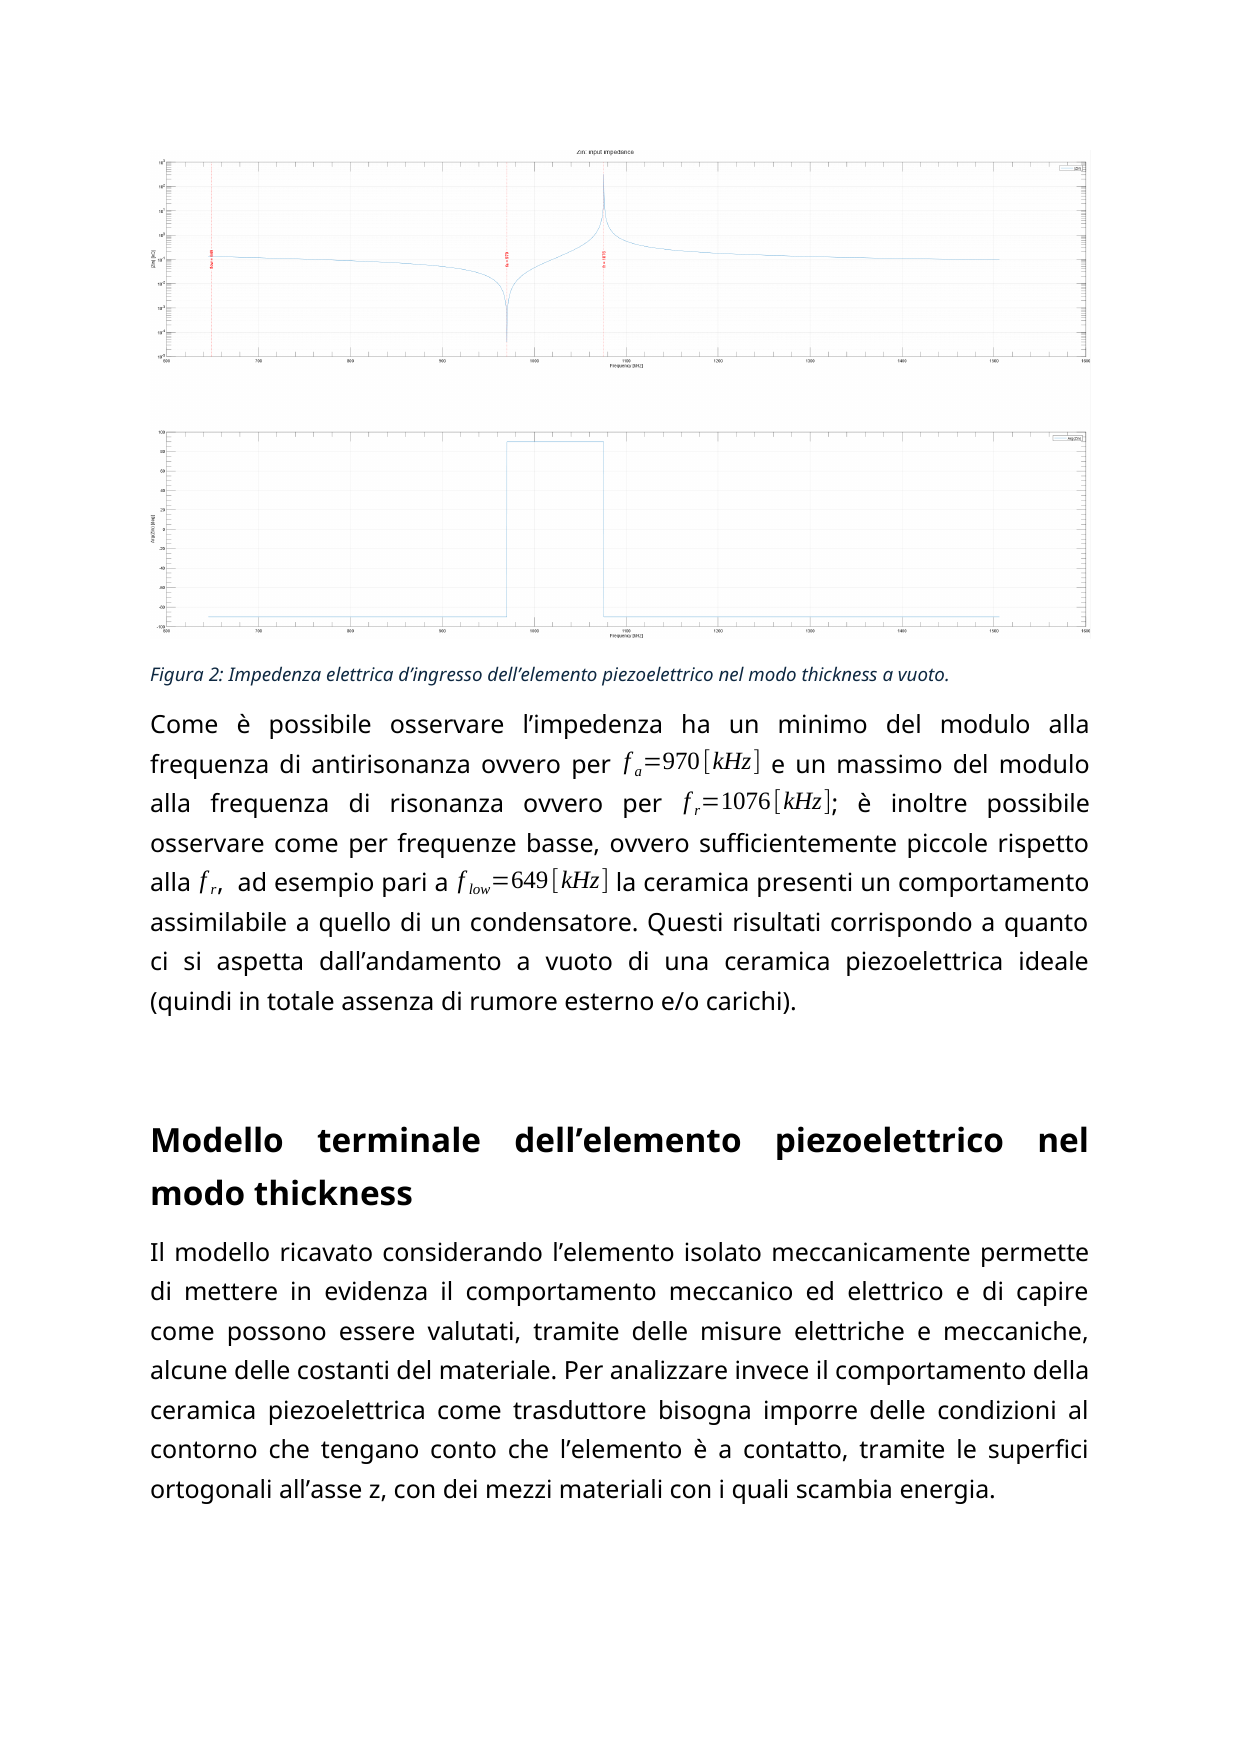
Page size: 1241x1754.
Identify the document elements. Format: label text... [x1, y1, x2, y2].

picture [150, 150, 1091, 639]
text Il modello ricavato considerando l’elemento isolato meccanicamente permette di mettere in evidenza il comportamento meccanico ed elettrico e di capire come possono essere valutati, tramite delle misure elettriche e meccaniche, alcune delle costanti del materiale. Per analizzare invece il comportamento della ceramica piezoelettrica come trasduttore bisogna imporre delle condizioni al contorno che tengano conto che l’elemento è a contatto, tramite le superfici ortogonali all’asse z, con dei mezzi materiali con i quali scambia energia. [150, 1234, 1090, 1505]
subtitle Modello terminale dell’elemento piezoelettrico nel modo thickness [150, 1117, 1090, 1215]
text Come è possibile osservare l’impedenza ha un minimo del modulo alla frequenza di antirisonanza ovvero per e un massimo del modulo alla frequenza di risonanza ovvero per ; è inoltre possibile osservare come per frequenze basse, ovvero sufficientemente piccole rispetto alla , ad esempio pari a la ceramica presenti un comportamento assimilabile a quello di un condensatore. Questi risultati corrispondo a quanto ci si aspetta dall’andamento a vuoto di una ceramica piezoelettrica ideale (quindi in totale assenza di rumore esterno e/o carichi). [150, 707, 1090, 1018]
